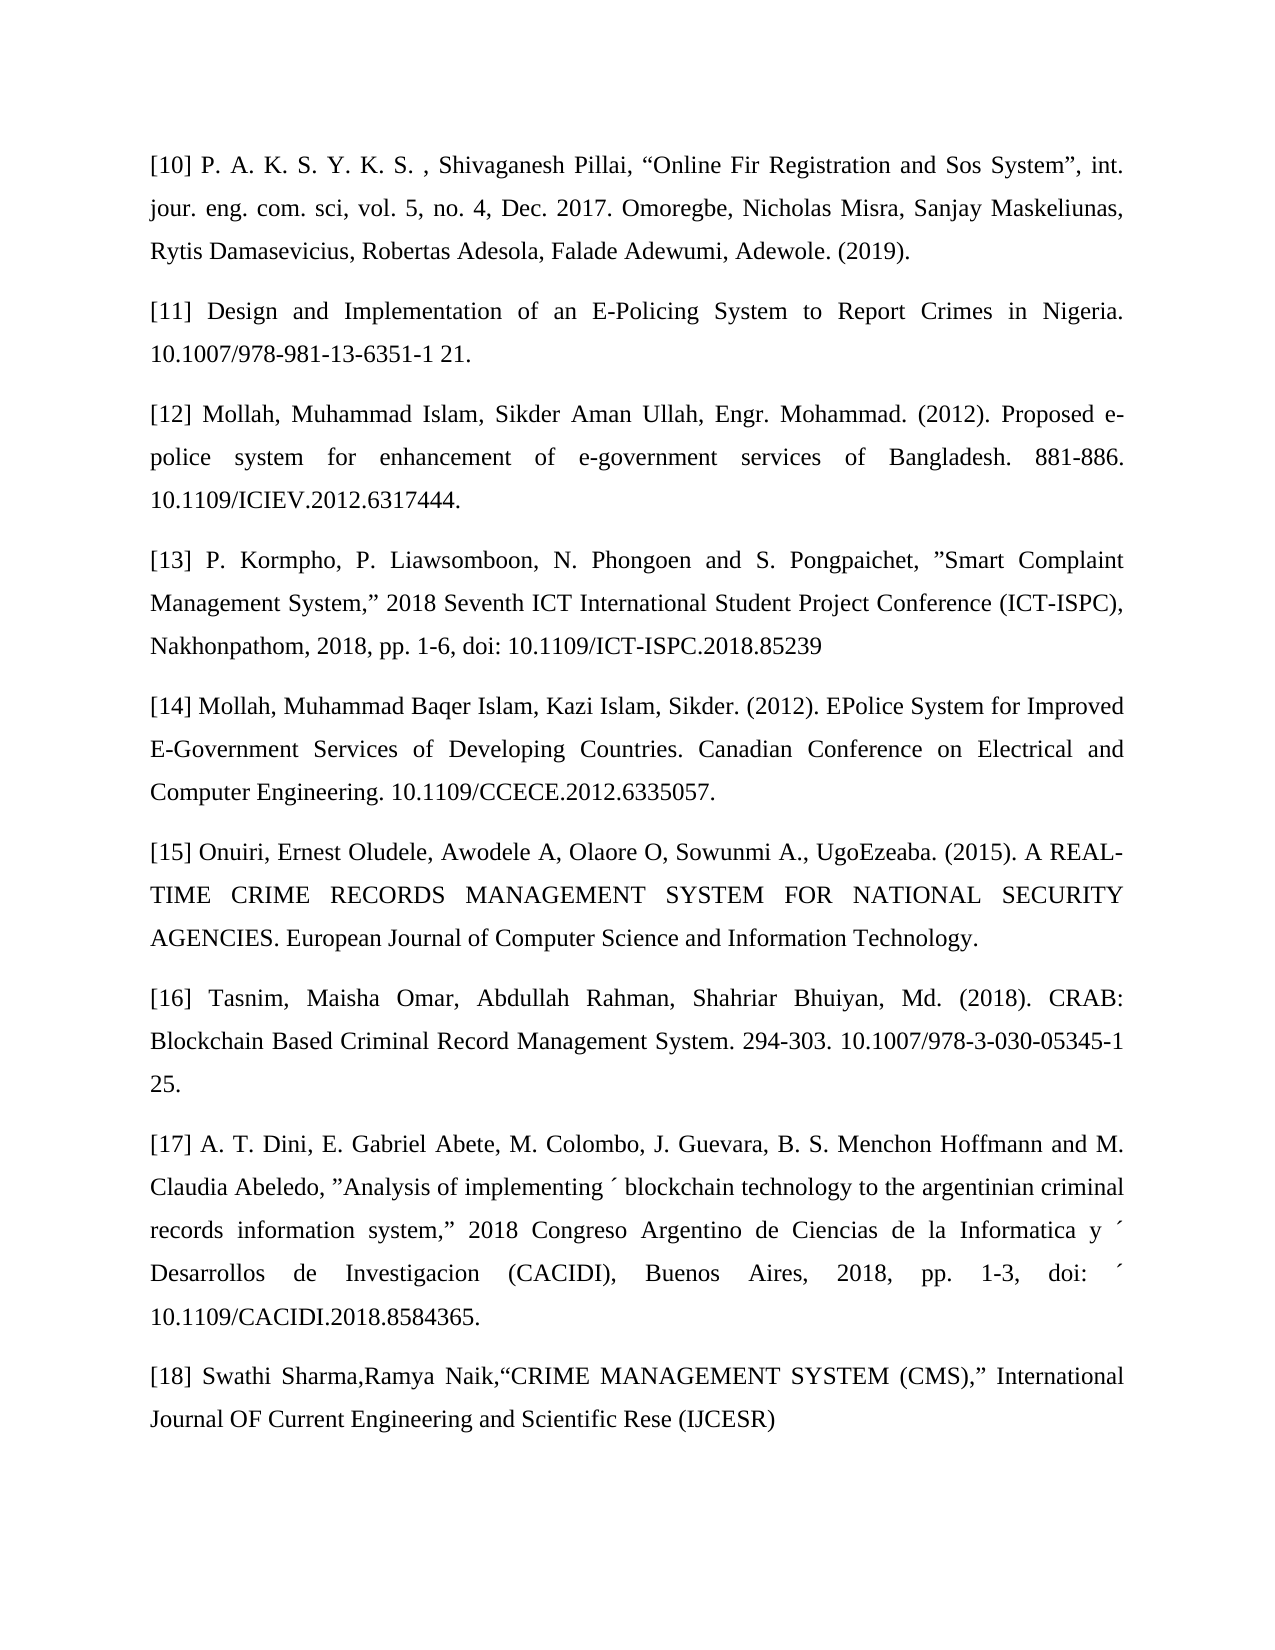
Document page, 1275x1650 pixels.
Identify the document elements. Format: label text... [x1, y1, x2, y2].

text [17] A. T. Dini, E. Gabriel Abete, M. Colombo, J. Guevara, B. S. Menchon Hoffmann and M. Claudia Abeledo, ”Analysis of implementing ´ blockchain technology to the argentinian criminal records information system,” 2018 Congreso Argentino de Ciencias de la Informatica y ´ Desarrollos de Investigacion (CACIDI), Buenos Aires, 2018, pp. 1-3, doi: ´ 10.1109/CACIDI.2018.8584365. [150, 1129, 1125, 1330]
text [10] P. A. K. S. Y. K. S. , Shivaganesh Pillai, “Online Fir Registration and Sos System”, int. jour. eng. com. sci, vol. 5, no. 4, Dec. 2017. Omoregbe, Nicholas Misra, Sanjay Maskeliunas, Rytis Damasevicius, Robertas Adesola, Falade Adewumi, Adewole. (2019). [150, 150, 1125, 265]
text [15] Onuiri, Ernest Oludele, Awodele A, Olaore O, Sowunmi A., UgoEzeaba. (2015). A REAL-TIME CRIME RECORDS MANAGEMENT SYSTEM FOR NATIONAL SECURITY AGENCIES. European Journal of Computer Science and Information Technology. [150, 837, 1125, 952]
text [12] Mollah, Muhammad Islam, Sikder Aman Ullah, Engr. Mohammad. (2012). Proposed e-police system for enhancement of e-government services of Bangladesh. 881-886. 10.1109/ICIEV.2012.6317444. [150, 399, 1125, 514]
text [14] Mollah, Muhammad Baqer Islam, Kazi Islam, Sikder. (2012). EPolice System for Improved E-Government Services of Developing Countries. Canadian Conference on Electrical and Computer Engineering. 10.1109/CCECE.2012.6335057. [150, 691, 1125, 806]
text [13] P. Kormpho, P. Liawsomboon, N. Phongoen and S. Pongpaichet, ”Smart Complaint Management System,” 2018 Seventh ICT International Student Project Conference (ICT-ISPC), Nakhonpathom, 2018, pp. 1-6, doi: 10.1109/ICT-ISPC.2018.85239 [150, 545, 1125, 660]
text [16] Tasnim, Maisha Omar, Abdullah Rahman, Shahriar Bhuiyan, Md. (2018). CRAB: Blockchain Based Criminal Record Management System. 294-303. 10.1007/978-3-030-05345-1 25. [150, 983, 1125, 1098]
text [18] Swathi Sharma,Ramya Naik,“CRIME MANAGEMENT SYSTEM (CMS),” International Journal OF Current Engineering and Scientific Rese (IJCESR) [150, 1361, 1125, 1433]
text [11] Design and Implementation of an E-Policing System to Report Crimes in Nigeria. 10.1007/978-981-13-6351-1 21. [150, 296, 1125, 368]
